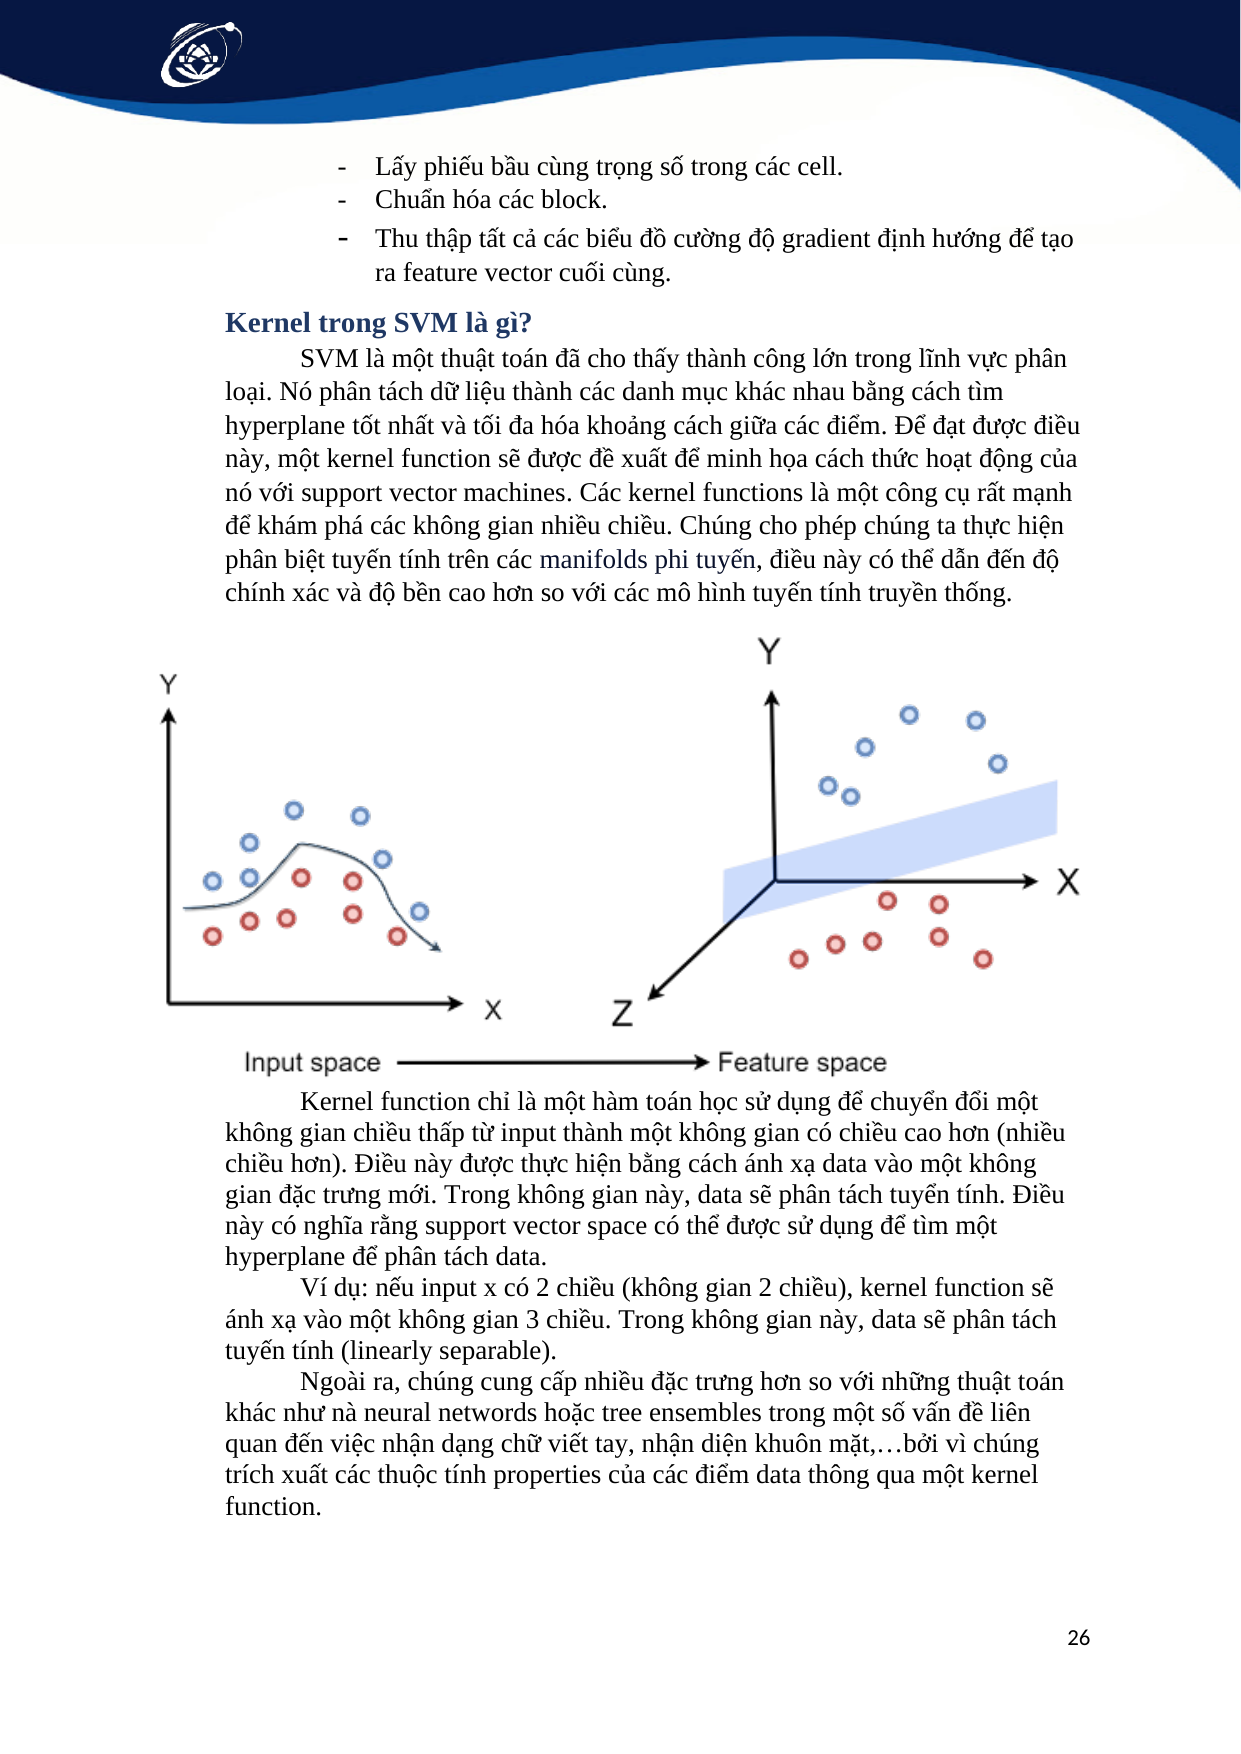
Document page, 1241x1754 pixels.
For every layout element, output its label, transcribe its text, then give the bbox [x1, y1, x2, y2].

text Ví dụ: nếu input x có 2 chiều (không gian 2 chiều), kernel function sẽ ánh xạ vào một không gian 3 chiều. Trong không gian này, data sẽ phân tách tuyến tính (linearly separable). [225, 1272, 1090, 1365]
picture [150, 626, 1091, 1085]
subtitle Kernel trong SVM là gì? [150, 306, 1090, 339]
list Lấy phiếu bầu cùng trọng số trong các cell. [337, 150, 1090, 181]
text Kernel function chỉ là một hàm toán học sử dụng để chuyển đổi một không gian chiều thấp từ input thành một không gian có chiều cao hơn (nhiều chiều hơn). Điều này được thực hiện bằng cách ánh xạ data vào một không gian đặc trưng mới. Trong không gian này, data sẽ phân tách tuyển tính. Điều này có nghĩa rằng support vector space có thể được sử dụng để tìm một hyperplane để phân tách data. [225, 1085, 1090, 1272]
text Ngoài ra, chúng cung cấp nhiều đặc trưng hơn so với những thuật toán khác như nà neural networds hoặc tree ensembles trong một số vấn đề liên quan đến việc nhận dạng chữ viết tay, nhận diện khuôn mặt,…bởi vì chúng trích xuất các thuộc tính properties của các điểm data thông qua một kernel function. [225, 1365, 1090, 1521]
list Thu thập tất cả các biểu đồ cường độ gradient định hướng để tạo ra feature vector cuối cùng. [337, 216, 1090, 287]
text SVM là một thuật toán đã cho thấy thành công lớn trong lĩnh vực phân loại. Nó phân tách dữ liệu thành các danh mục khác nhau bằng cách tìm hyperplane tốt nhất và tối đa hóa khoảng cách giữa các điểm. Để đạt được điều này, một kernel function sẽ được đề xuất để minh họa cách thức hoạt động của nó với support vector machines. Các kernel functions là một công cụ rất mạnh để khám phá các không gian nhiều chiều. Chúng cho phép chúng ta thực hiện phân biệt tuyến tính trên các manifolds phi tuyến, điều này có thể dẫn đến độ chính xác và độ bền cao hơn so với các mô hình tuyến tính truyền thống. [225, 342, 1090, 608]
picture [0, 0, 1241, 244]
list Chuẩn hóa các block. [337, 183, 1090, 214]
